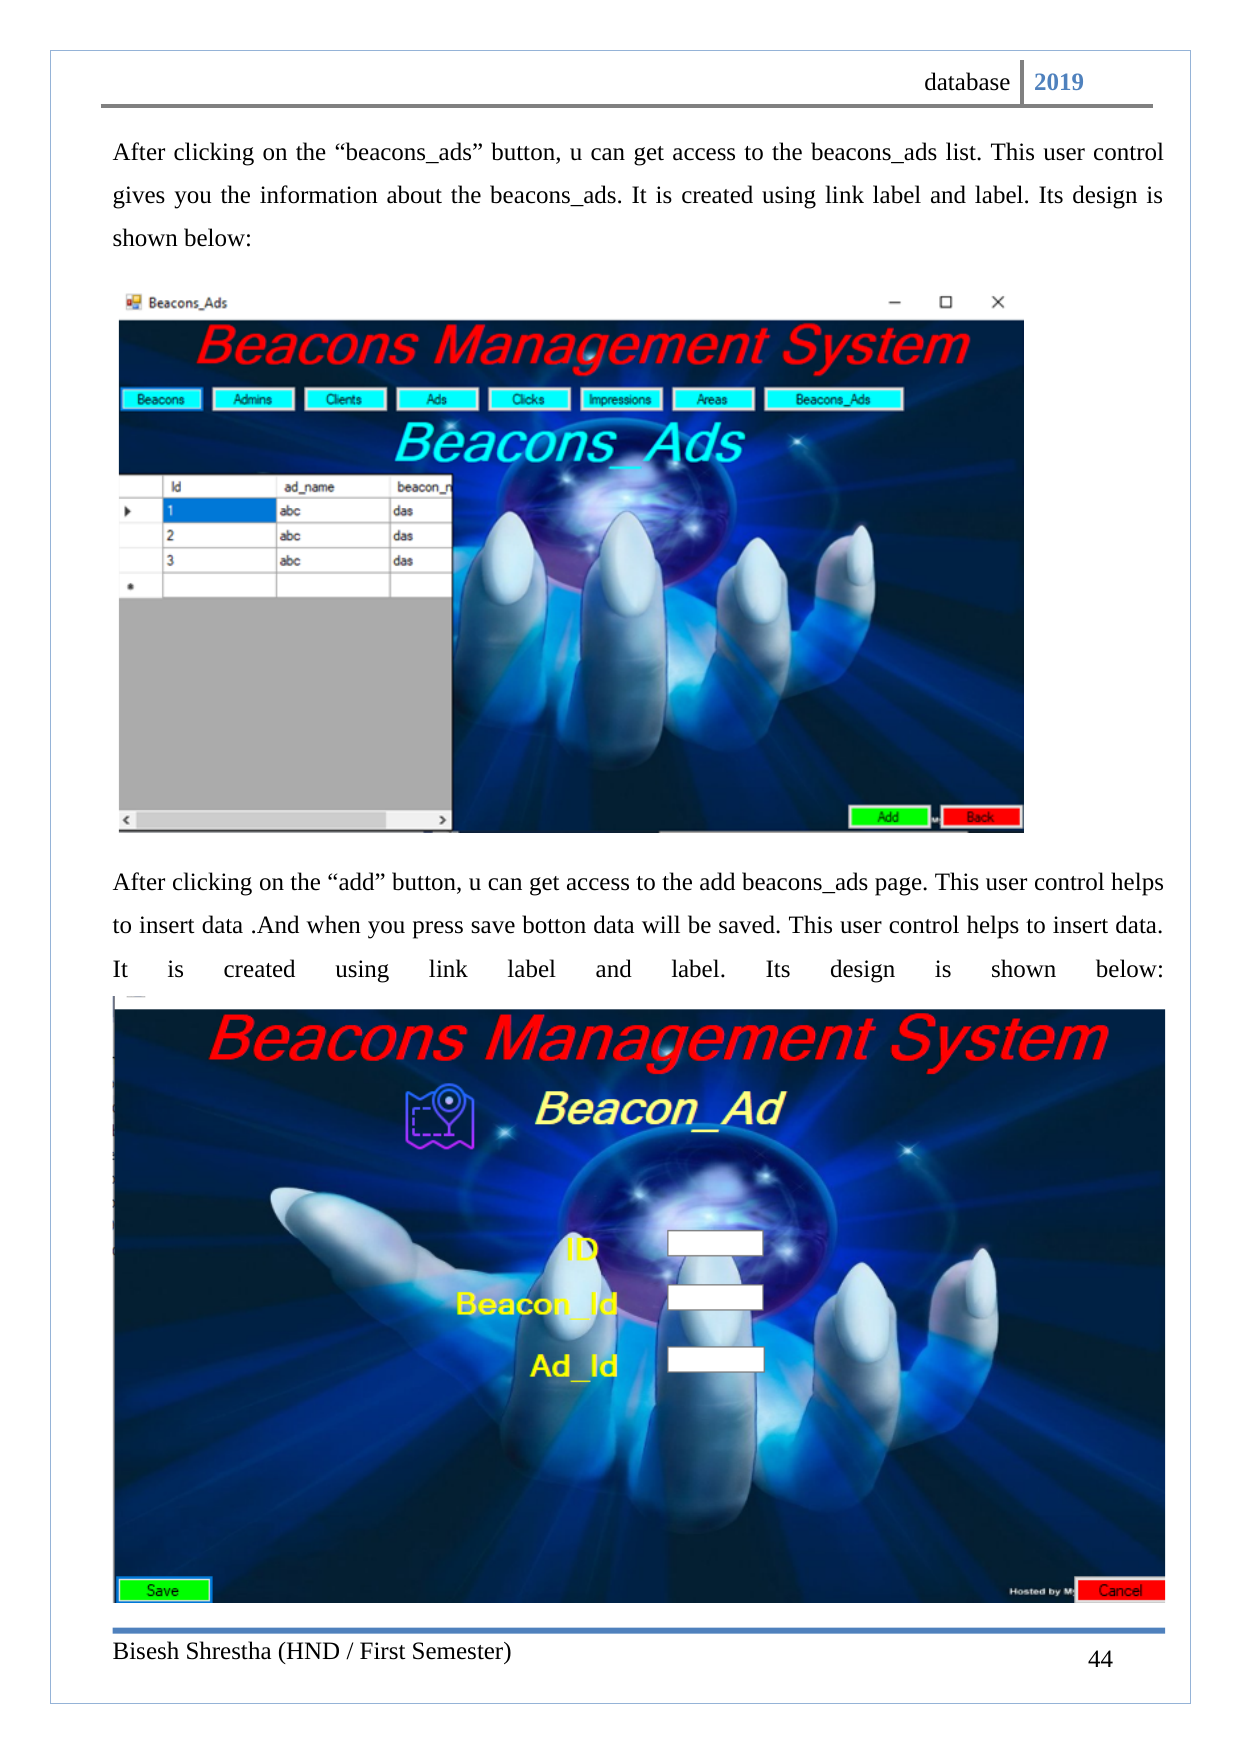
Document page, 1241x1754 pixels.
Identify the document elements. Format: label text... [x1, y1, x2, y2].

picture [118, 287, 1024, 833]
text After clicking on the “beacons_ads” button, u can get access to the beacons_ads list. This user control gives you the information about the beacons_ads. It is created using link label and label. Its design is shown below: [112, 137, 1165, 252]
picture [112, 996, 1166, 1603]
text After clicking on the “add” button, u can get access to the add beacons_ads page. This user control helps to insert data .And when you press save botton data will be saved. This user control helps to insert data. It is created using link label and label. Its design is shown below: [112, 867, 1165, 996]
